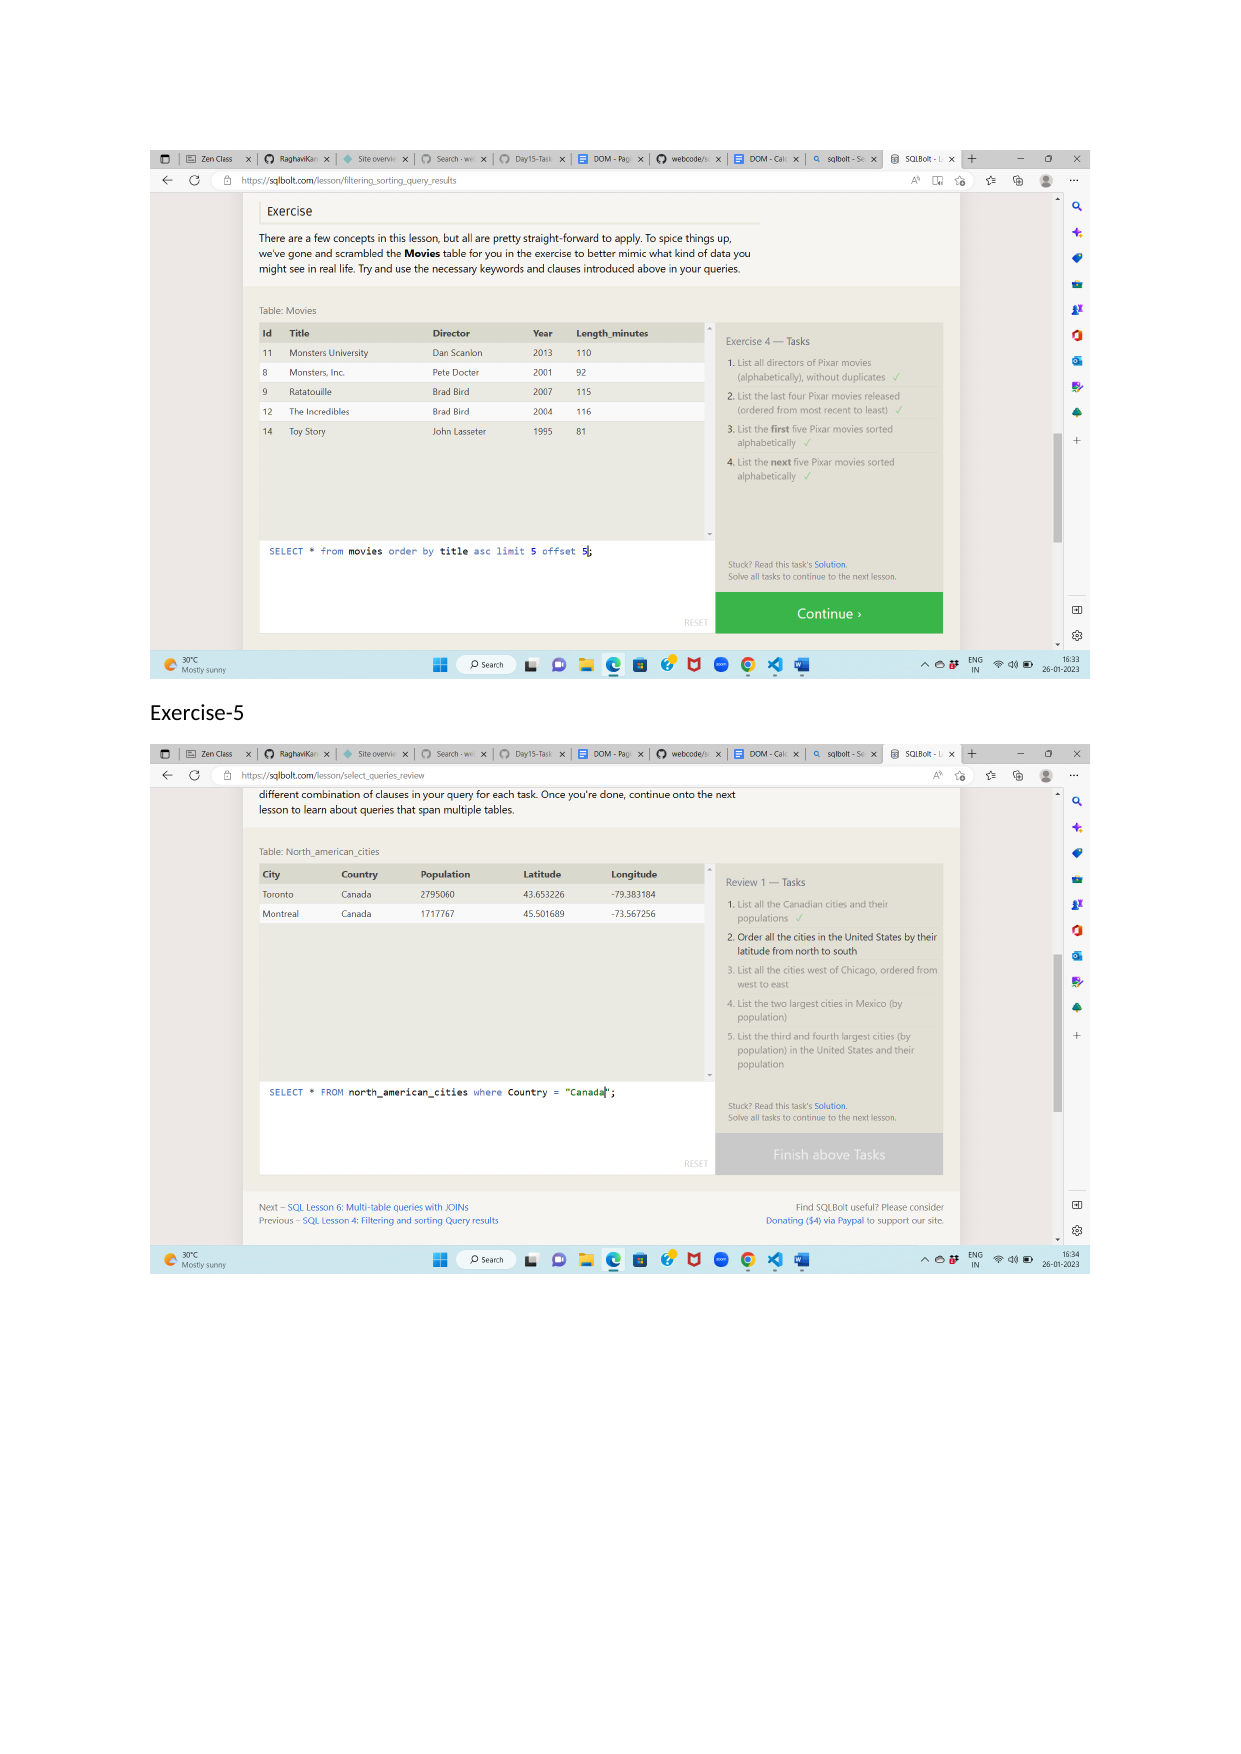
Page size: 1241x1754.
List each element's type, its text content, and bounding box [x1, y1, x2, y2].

picture [150, 150, 1091, 679]
text Exercise-5 [150, 698, 1090, 726]
picture [150, 744, 1091, 1274]
